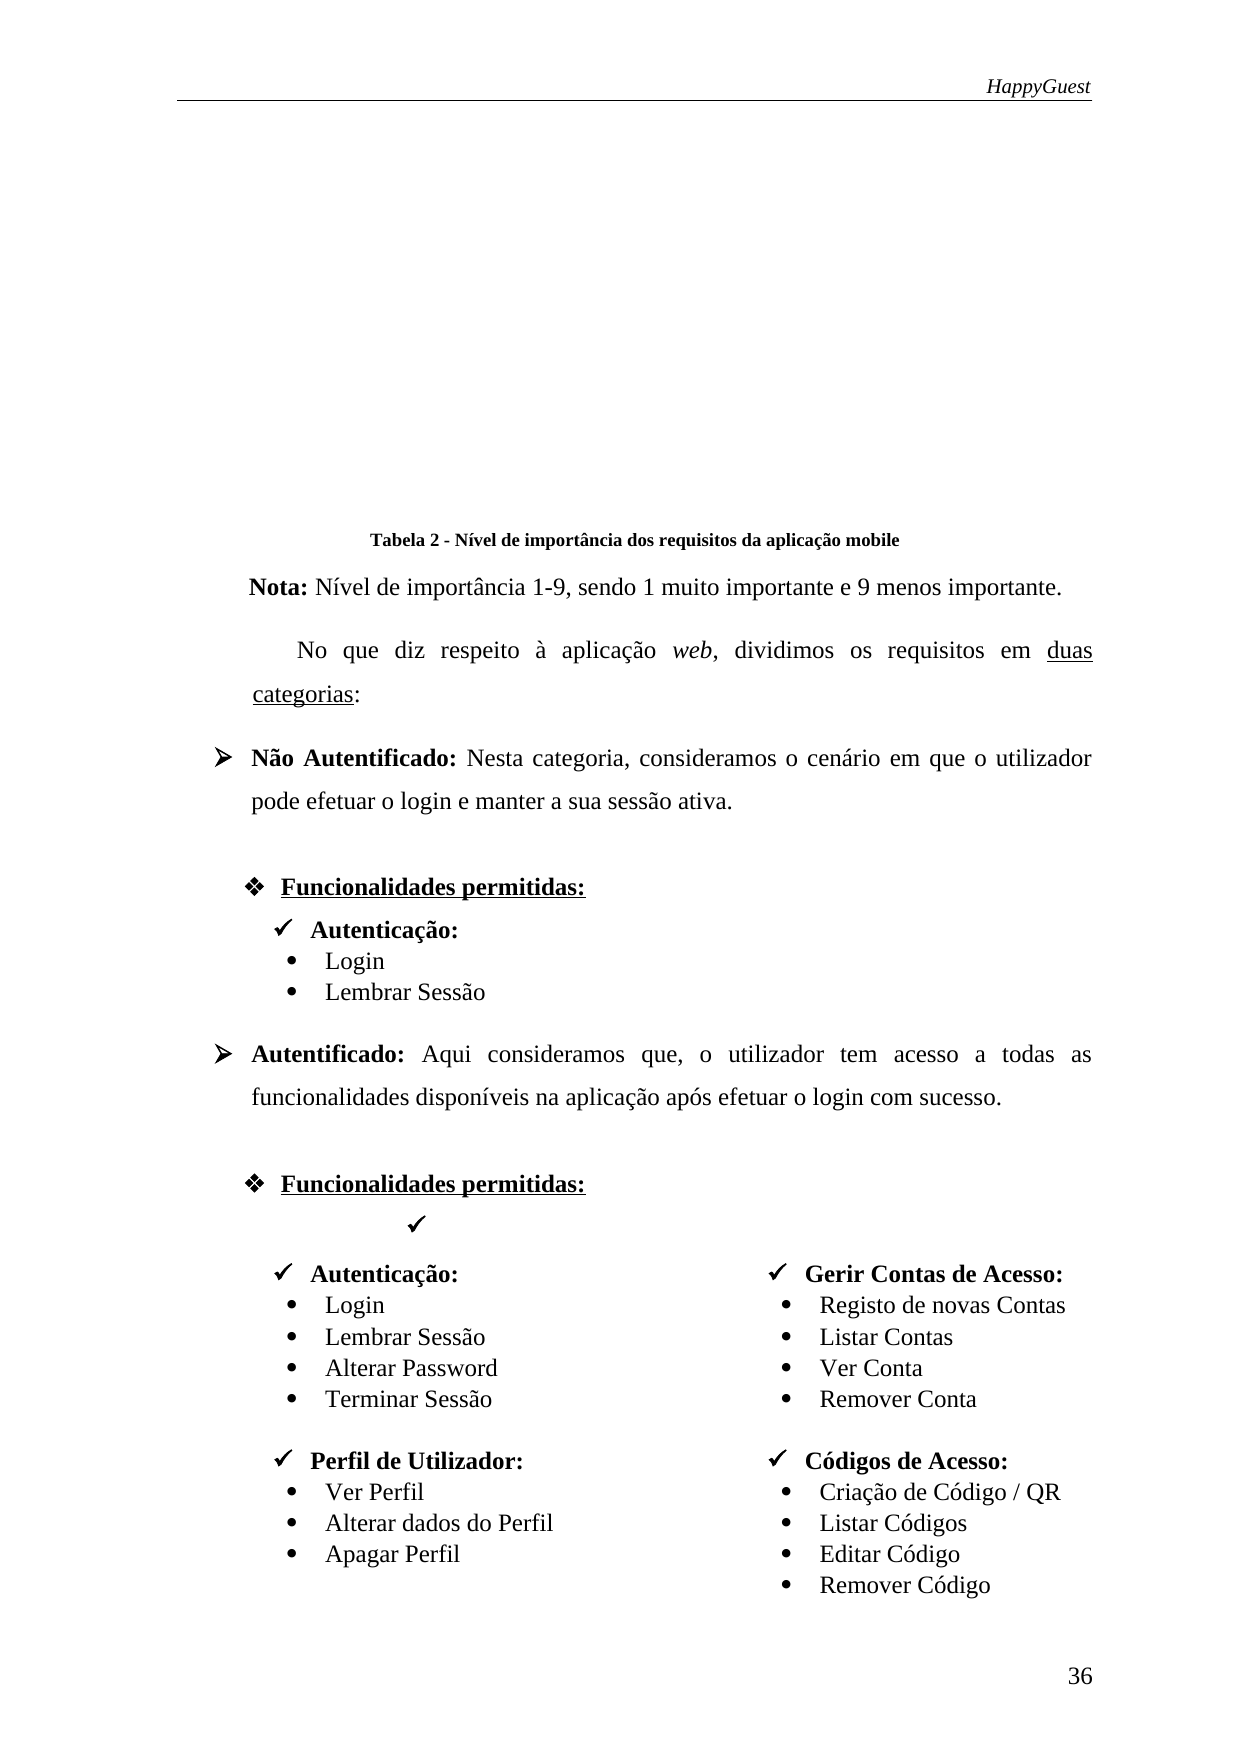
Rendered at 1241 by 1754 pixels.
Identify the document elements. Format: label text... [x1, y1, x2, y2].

list Autenticação: [273, 915, 1092, 944]
list Listar Códigos [782, 1508, 1092, 1537]
list Perfil de Utilizador: [273, 1446, 598, 1474]
list Autenticação: [273, 1259, 598, 1288]
list Não Autentificado: Nesta categoria, consideramos o cenário em que o utilizador pode efetuar o login e manter a sua sessão ativa. [213, 743, 1092, 814]
list Remover Código [782, 1570, 1092, 1599]
list Lembrar Sessão [287, 1322, 598, 1350]
list Listar Contas [782, 1322, 1092, 1350]
list Alterar dados do Perfil [287, 1508, 598, 1537]
list Funcionalidades permitidas: [243, 1169, 1092, 1197]
list Login [287, 1291, 598, 1319]
list Apagar Perfil [287, 1539, 598, 1568]
list Editar Código [782, 1539, 1092, 1568]
list Ver Conta [782, 1353, 1092, 1381]
list Registo de novas Contas [782, 1291, 1092, 1319]
list Alterar Password [287, 1353, 598, 1381]
list Gerir Contas de Acesso: [767, 1259, 1092, 1288]
text Nota: Nível de importância 1-9, sendo 1 muito importante e 9 menos importante. [177, 572, 1092, 600]
text No que diz respeito à aplicação web, dividimos os requisitos em duas categorias: [252, 636, 1092, 707]
list Códigos de Acesso: [767, 1446, 1092, 1474]
list Login [287, 946, 1092, 975]
list Ver Perfil [287, 1477, 598, 1506]
list Criação de Código / QR [782, 1477, 1092, 1506]
list Autentificado: Aqui consideramos que, o utilizador tem acesso a todas as funcionalidades disponíveis na aplicação após efetuar o login com sucesso. [213, 1039, 1092, 1111]
list Lembrar Sessão [287, 977, 1092, 1006]
list Terminar Sessão [287, 1384, 598, 1412]
list Funcionalidades permitidas: [243, 872, 1092, 901]
list Remover Conta [782, 1384, 1092, 1412]
